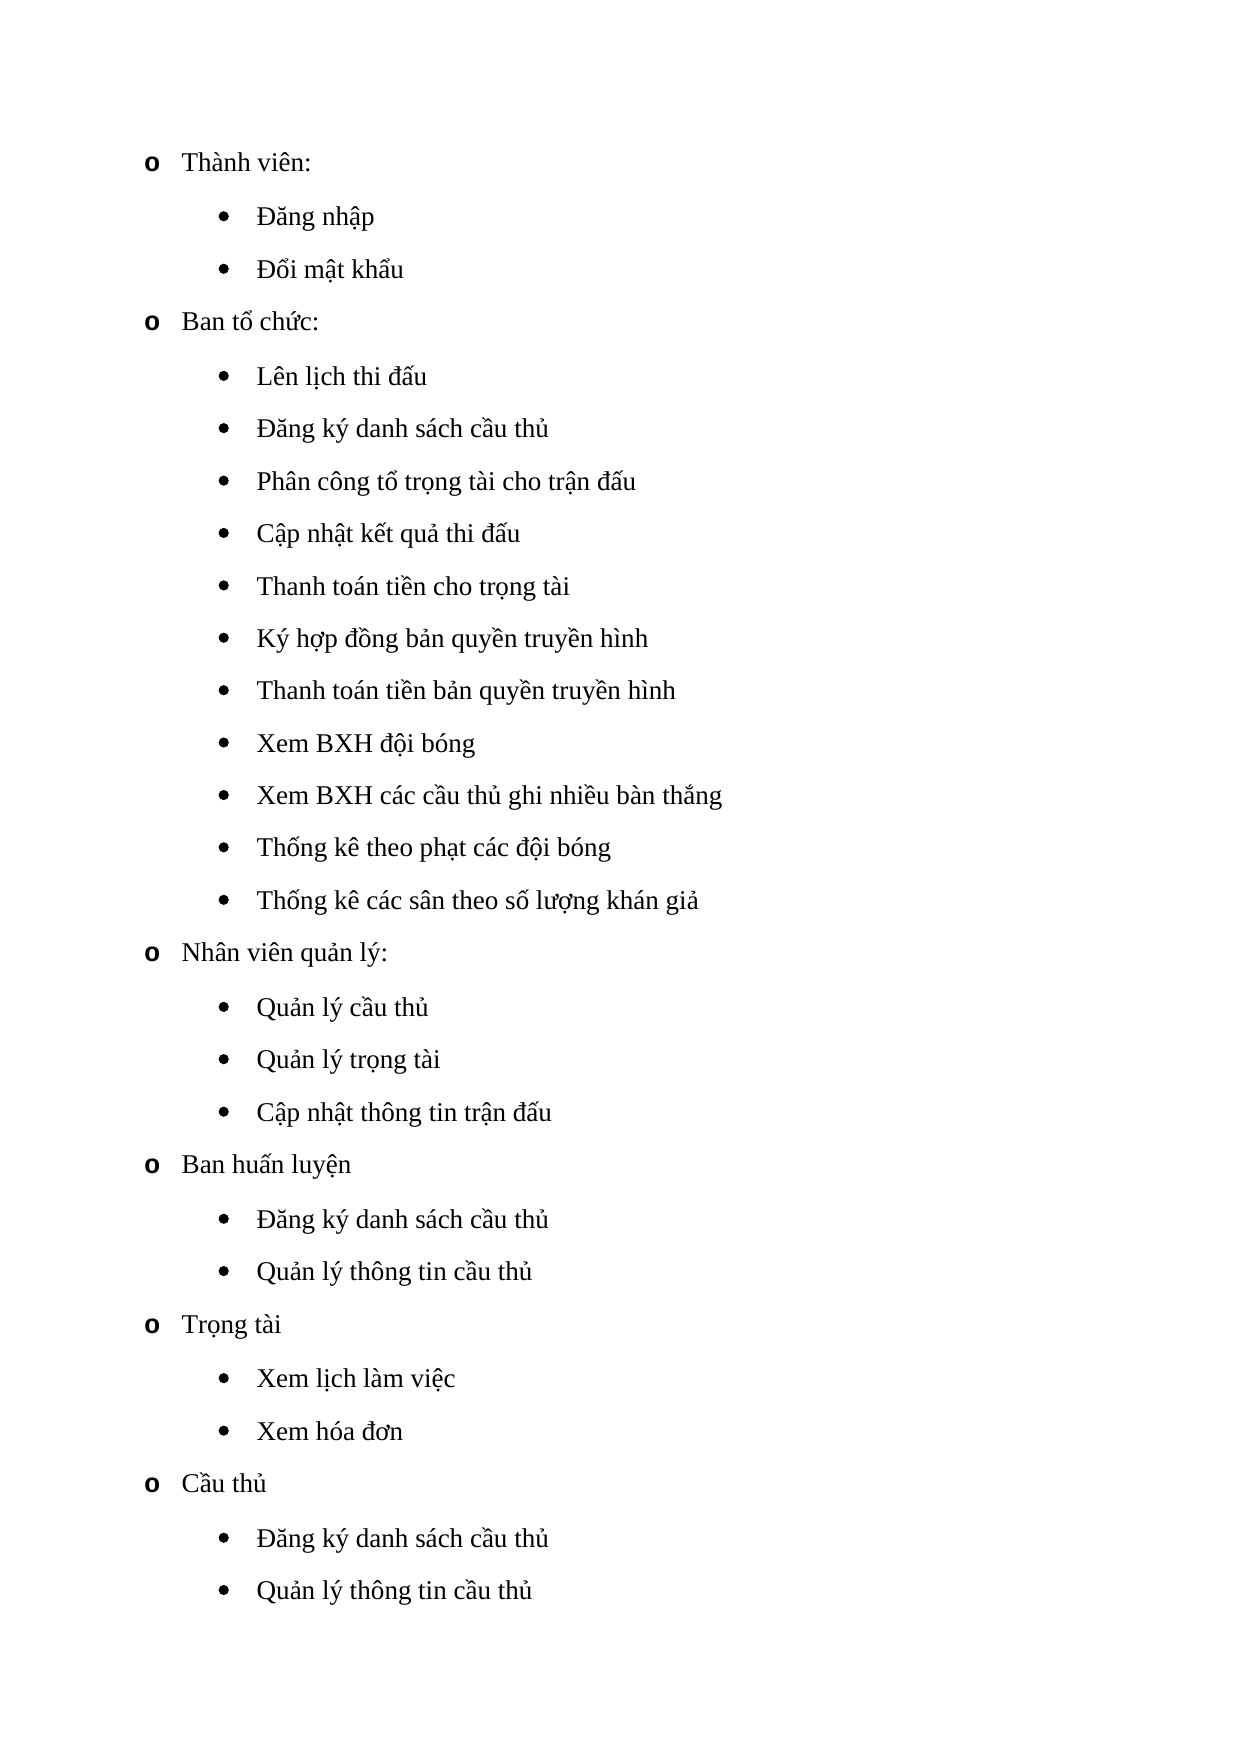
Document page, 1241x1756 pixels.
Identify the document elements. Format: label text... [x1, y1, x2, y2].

list Xem lịch làm việc [219, 1362, 1052, 1394]
list Quản lý cầu thủ [219, 991, 1052, 1022]
list Cập nhật thông tin trận đấu [219, 1096, 1052, 1127]
list Quản lý thông tin cầu thủ [219, 1255, 1052, 1287]
list Thanh toán tiền bản quyền truyền hình [219, 674, 1052, 706]
list Xem BXH đội bóng [219, 727, 1052, 758]
list Lên lịch thi đấu [219, 360, 1052, 391]
list Đăng ký danh sách cầu thủ [219, 1203, 1052, 1234]
list Ký hợp đồng bản quyền truyền hình [219, 622, 1052, 653]
list Xem hóa đơn [219, 1415, 1052, 1446]
list Ban tổ chức: [144, 305, 1052, 339]
list Quản lý thông tin cầu thủ [219, 1574, 1052, 1606]
list Cầu thủ [144, 1467, 1052, 1501]
list Thanh toán tiền cho trọng tài [219, 569, 1052, 601]
list Đổi mật khẩu [219, 253, 1052, 284]
list Trọng tài [144, 1308, 1052, 1341]
list Phân công tổ trọng tài cho trận đấu [219, 465, 1052, 496]
list Thống kê theo phạt các đội bóng [219, 832, 1052, 863]
list Xem BXH các cầu thủ ghi nhiều bàn thắng [219, 779, 1052, 810]
list Đăng ký danh sách cầu thủ [219, 412, 1052, 444]
list Nhân viên quản lý: [144, 936, 1052, 970]
list Quản lý trọng tài [219, 1043, 1052, 1075]
list Thống kê các sân theo số lượng khán giả [219, 884, 1052, 915]
list Thành viên: [144, 146, 1052, 179]
list Cập nhật kết quả thi đấu [219, 517, 1052, 548]
list Đăng nhập [219, 201, 1052, 232]
list Ban huấn luyện [144, 1148, 1052, 1182]
list Đăng ký danh sách cầu thủ [219, 1522, 1052, 1553]
